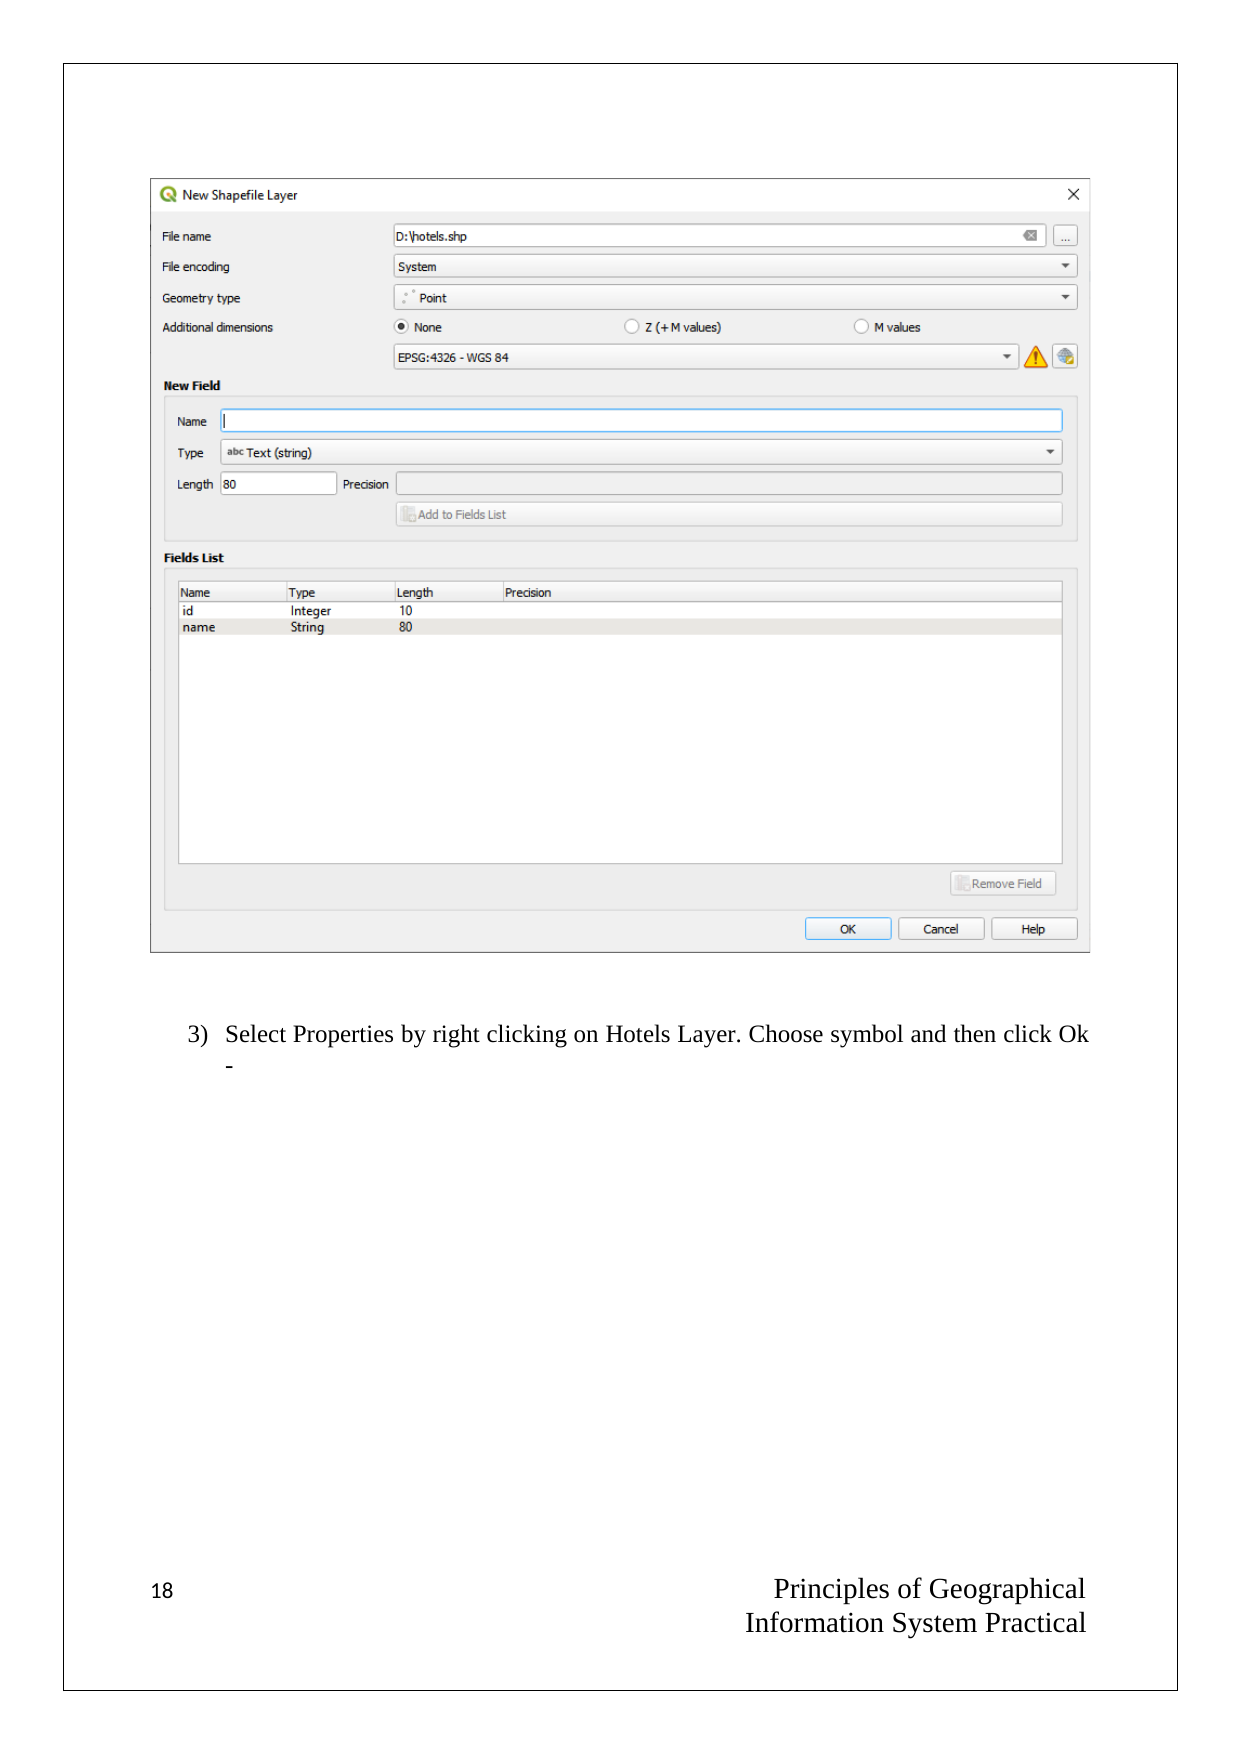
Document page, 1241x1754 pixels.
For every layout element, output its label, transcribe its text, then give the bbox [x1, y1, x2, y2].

list Select Properties by right clicking on Hotels Layer. Choose symbol and then click Ok - [187, 1019, 1090, 1079]
picture [150, 178, 1091, 953]
